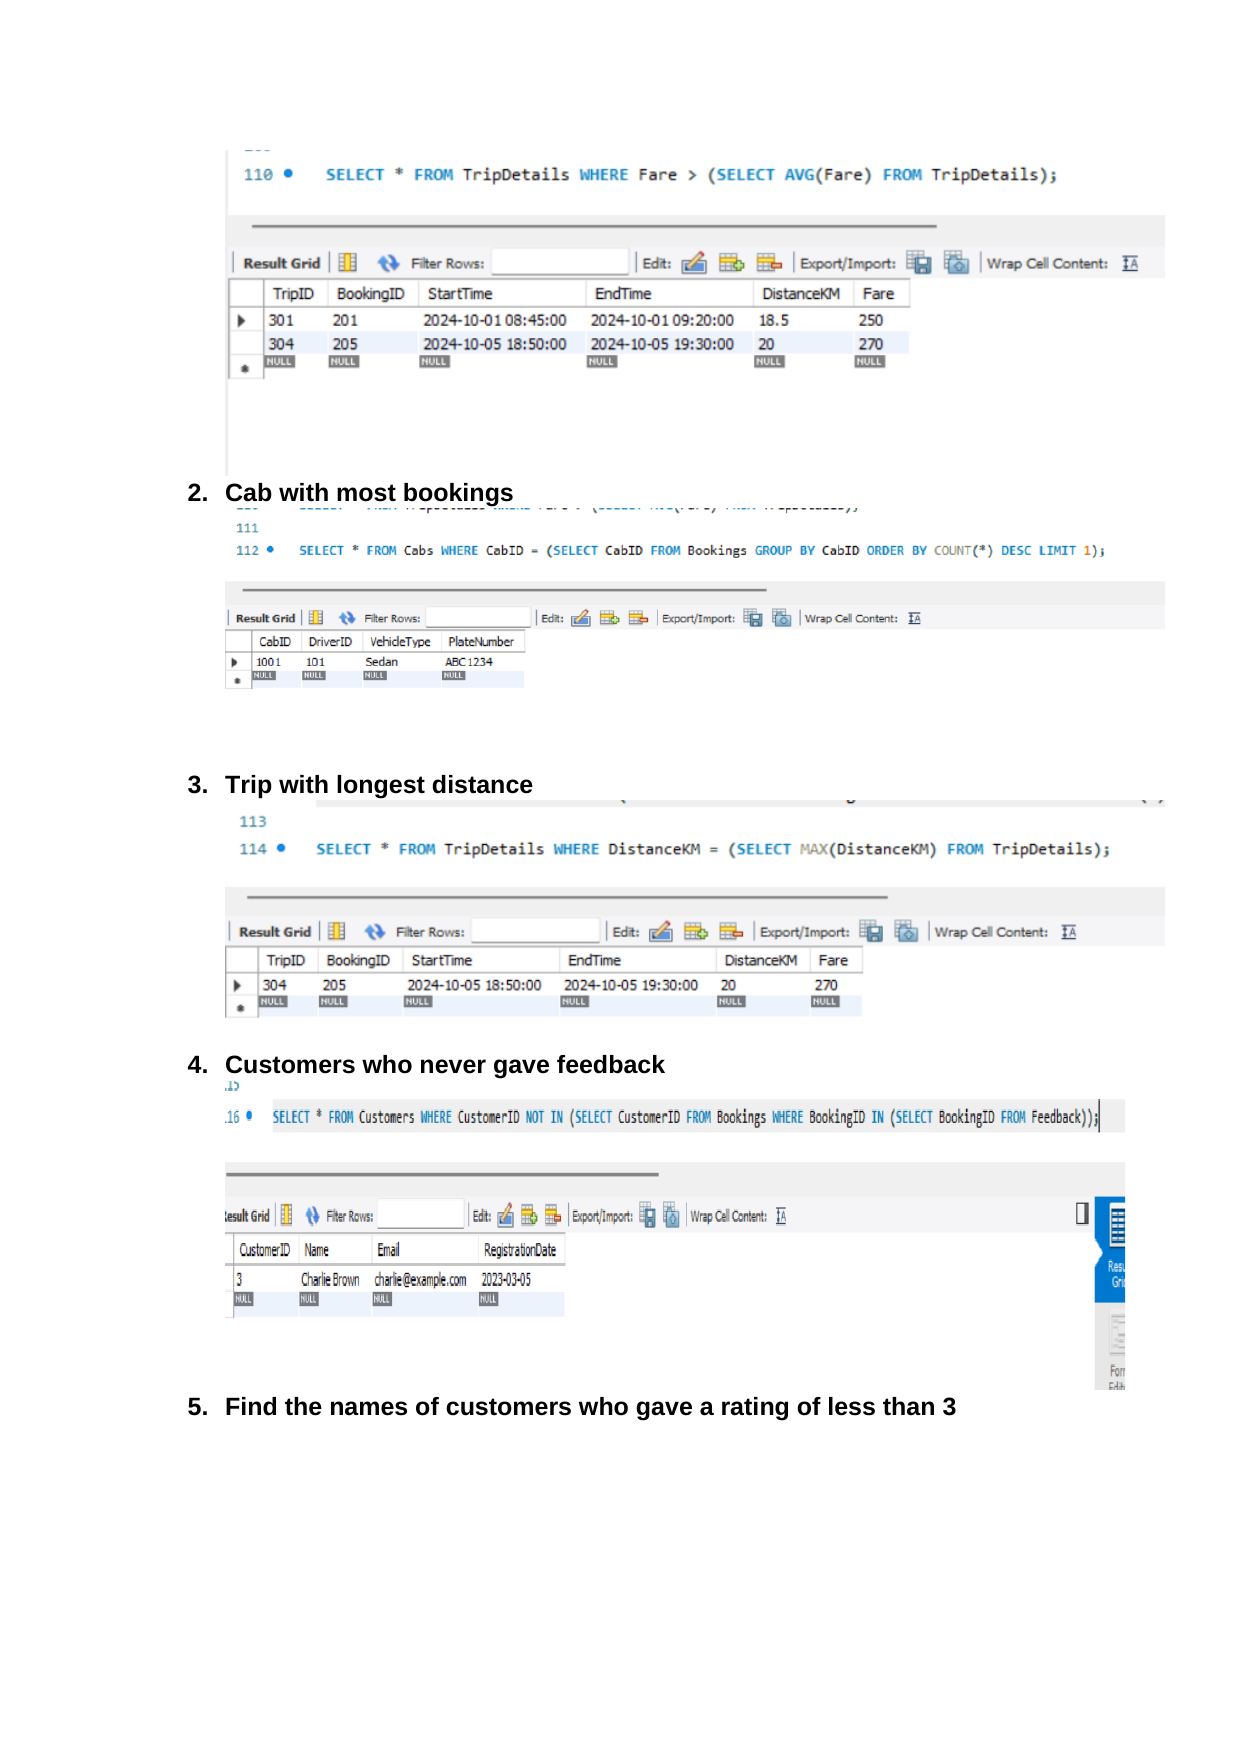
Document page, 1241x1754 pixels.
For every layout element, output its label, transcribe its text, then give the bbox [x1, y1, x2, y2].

picture [225, 150, 1166, 476]
picture [225, 1081, 1125, 1390]
list Trip with longest distance [187, 769, 1090, 798]
picture [225, 800, 1166, 1048]
list Cab with most bookings [187, 478, 1090, 507]
picture [225, 508, 1166, 768]
list Customers who never gave feedback [187, 1050, 1090, 1079]
list Find the names of customers who gave a rating of less than 3 [187, 1392, 1090, 1421]
